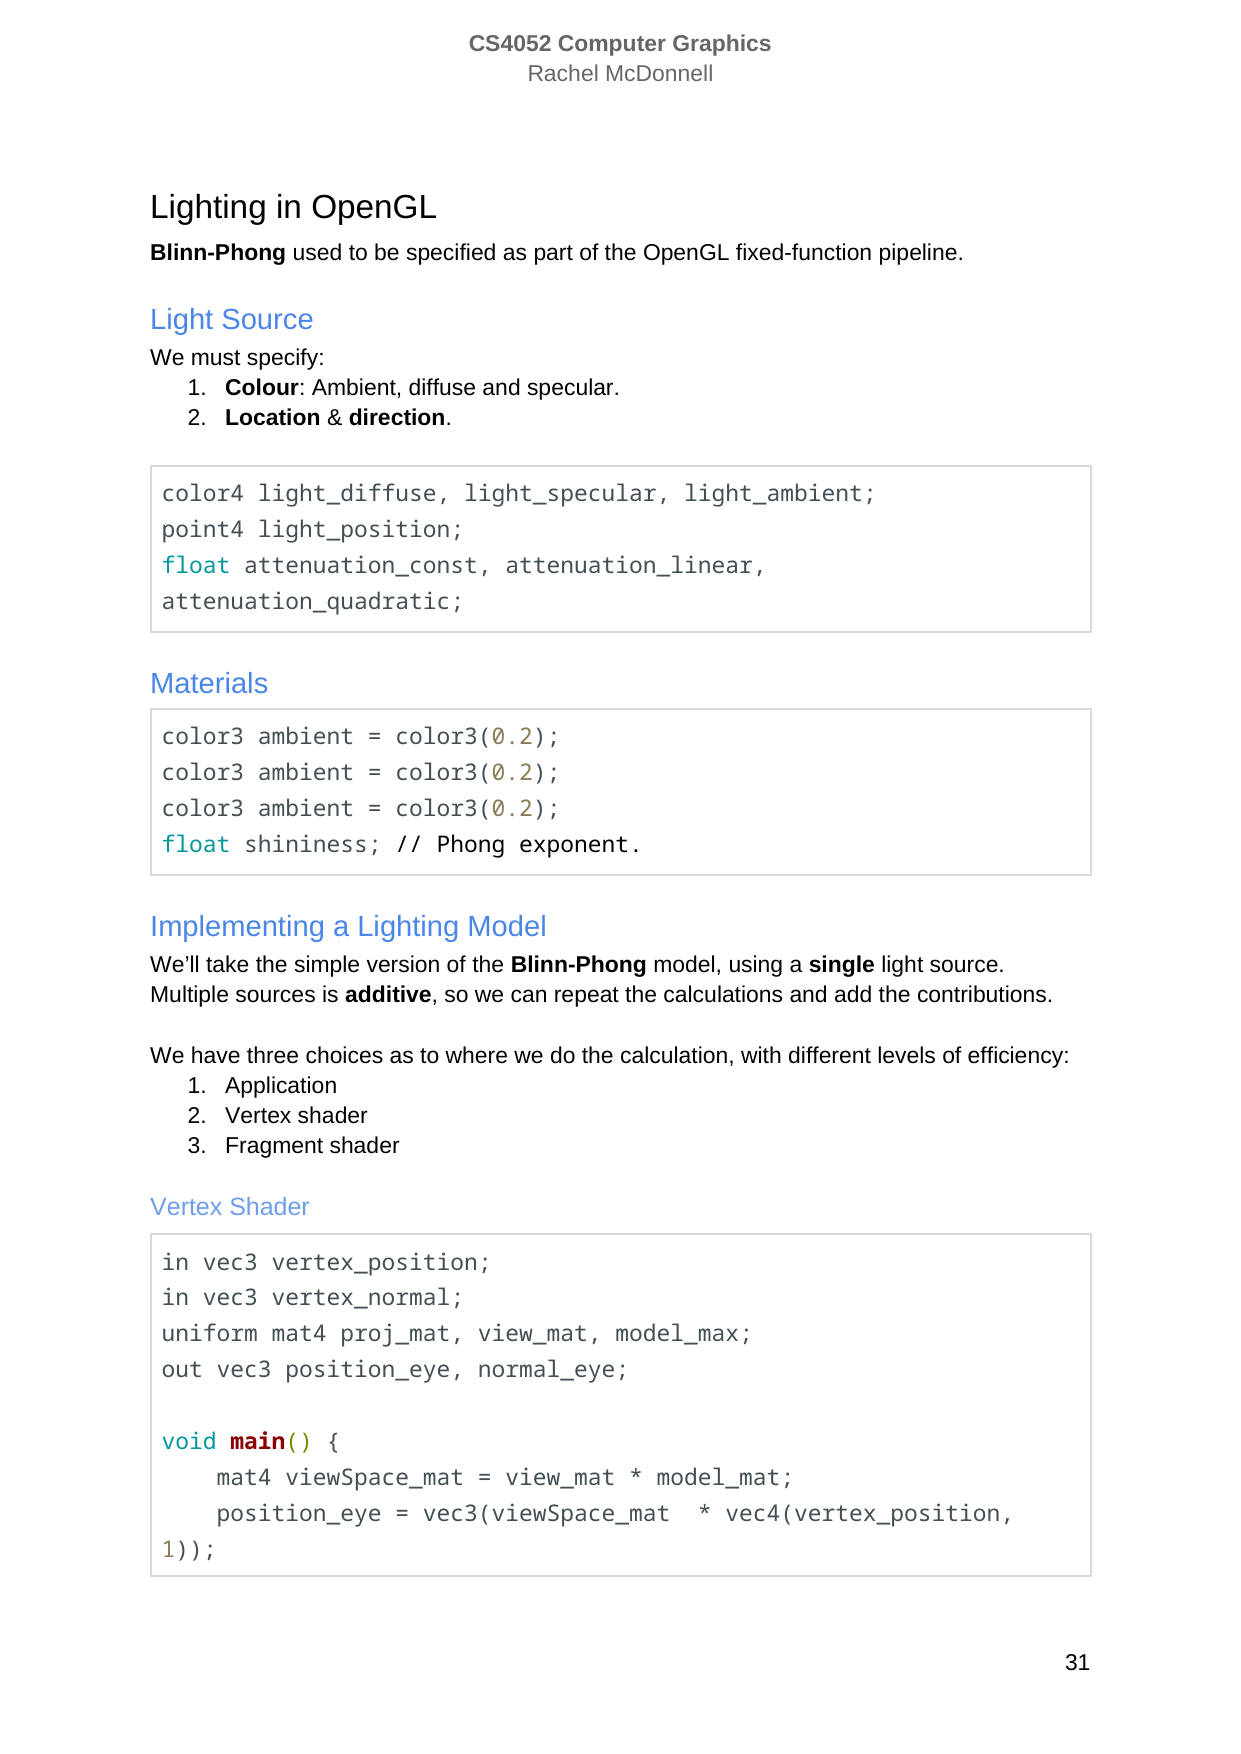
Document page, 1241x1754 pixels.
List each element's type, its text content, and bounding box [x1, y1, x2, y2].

subtitle Implementing a Lighting Model [150, 909, 1090, 943]
list Location & direction. [187, 404, 1090, 431]
subtitle Lighting in OpenGL [150, 187, 1090, 226]
text Multiple sources is additive, so we can repeat the calculations and add the contributions. [150, 981, 1090, 1007]
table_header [152, 1235, 1090, 1574]
subtitle Light Source [150, 302, 1090, 336]
text We must specify: [150, 344, 1090, 370]
table_header color3 ambient = color3(0.2); color3 ambient = color3(0.2); color3 ambient = color3(0.2); float shininess; // Phong exponent. [152, 710, 1090, 874]
subtitle Materials [150, 666, 1090, 699]
text We have three choices as to where we do the calculation, with different levels of efficiency: [150, 1042, 1090, 1068]
list Application [187, 1072, 1090, 1098]
text We’ll take the simple version of the Blinn-Phong model, using a single light source. [150, 951, 1090, 977]
list Fragment shader [187, 1132, 1090, 1158]
list Colour: Ambient, diffuse and specular. [187, 374, 1090, 400]
text Blinn-Phong used to be specified as part of the OpenGL fixed-function pipeline. [150, 238, 1090, 265]
subtitle Vertex Shader [150, 1192, 1090, 1220]
table_header color4 light_diffuse, light_specular, light_ambient; point4 light_position; float attenuation_const, attenuation_linear, attenuation_quadratic; [152, 467, 1090, 631]
list Vertex shader [187, 1102, 1090, 1128]
